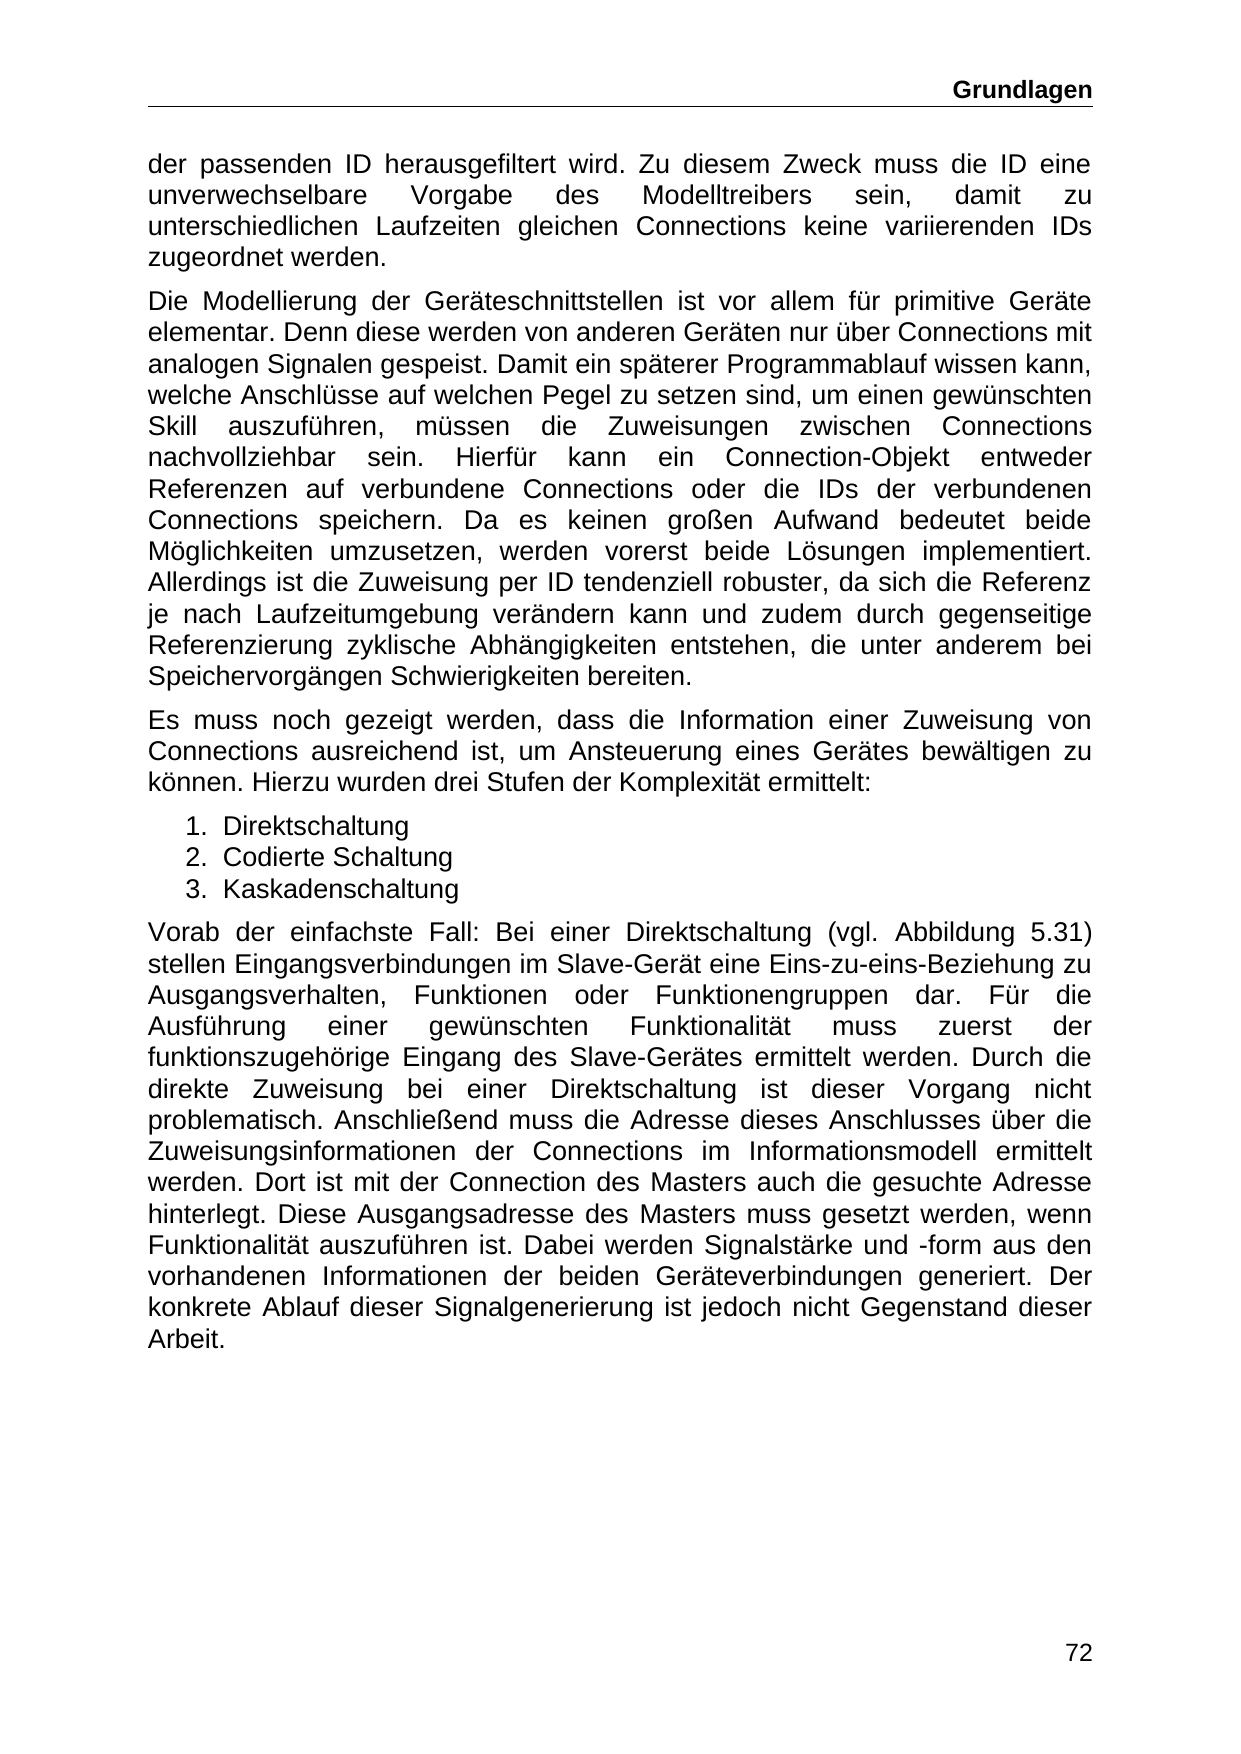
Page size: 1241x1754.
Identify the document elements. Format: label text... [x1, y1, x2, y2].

list Direktschaltung [185, 810, 1093, 841]
list Kaskadenschaltung [185, 873, 1093, 904]
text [148, 148, 1093, 273]
text Die Modellierung der Geräteschnittstellen ist vor allem für primitive Geräte elementar. Denn diese werden von anderen Geräten nur über Connections mit analogen Signalen gespeist. Damit ein späterer Programmablauf wissen kann, welche Anschlüsse auf welchen Pegel zu setzen sind, um einen gewünschten Skill auszuführen, müssen die Zuweisungen zwischen Connections nachvollziehbar sein. Hierfür kann ein Connection-Objekt entweder Referenzen auf verbundene Connections oder die IDs der verbundenen Connections speichern. Da es keinen großen Aufwand bedeutet beide Möglichkeiten umzusetzen, werden vorerst beide Lösungen implementiert. Allerdings ist die Zuweisung per ID tendenziell robuster, da sich die Referenz je nach Laufzeitumgebung verändern kann und zudem durch gegenseitige Referenzierung zyklische Abhängigkeiten entstehen, die unter anderem bei Speichervorgängen Schwierigkeiten bereiten. [148, 285, 1093, 691]
list Codierte Schaltung [185, 841, 1093, 873]
text Es muss noch gezeigt werden, dass die Information einer Zuweisung von Connections ausreichend ist, um Ansteuerung eines Gerätes bewältigen zu können. Hierzu wurden drei Stufen der Komplexität ermittelt: [148, 704, 1093, 798]
